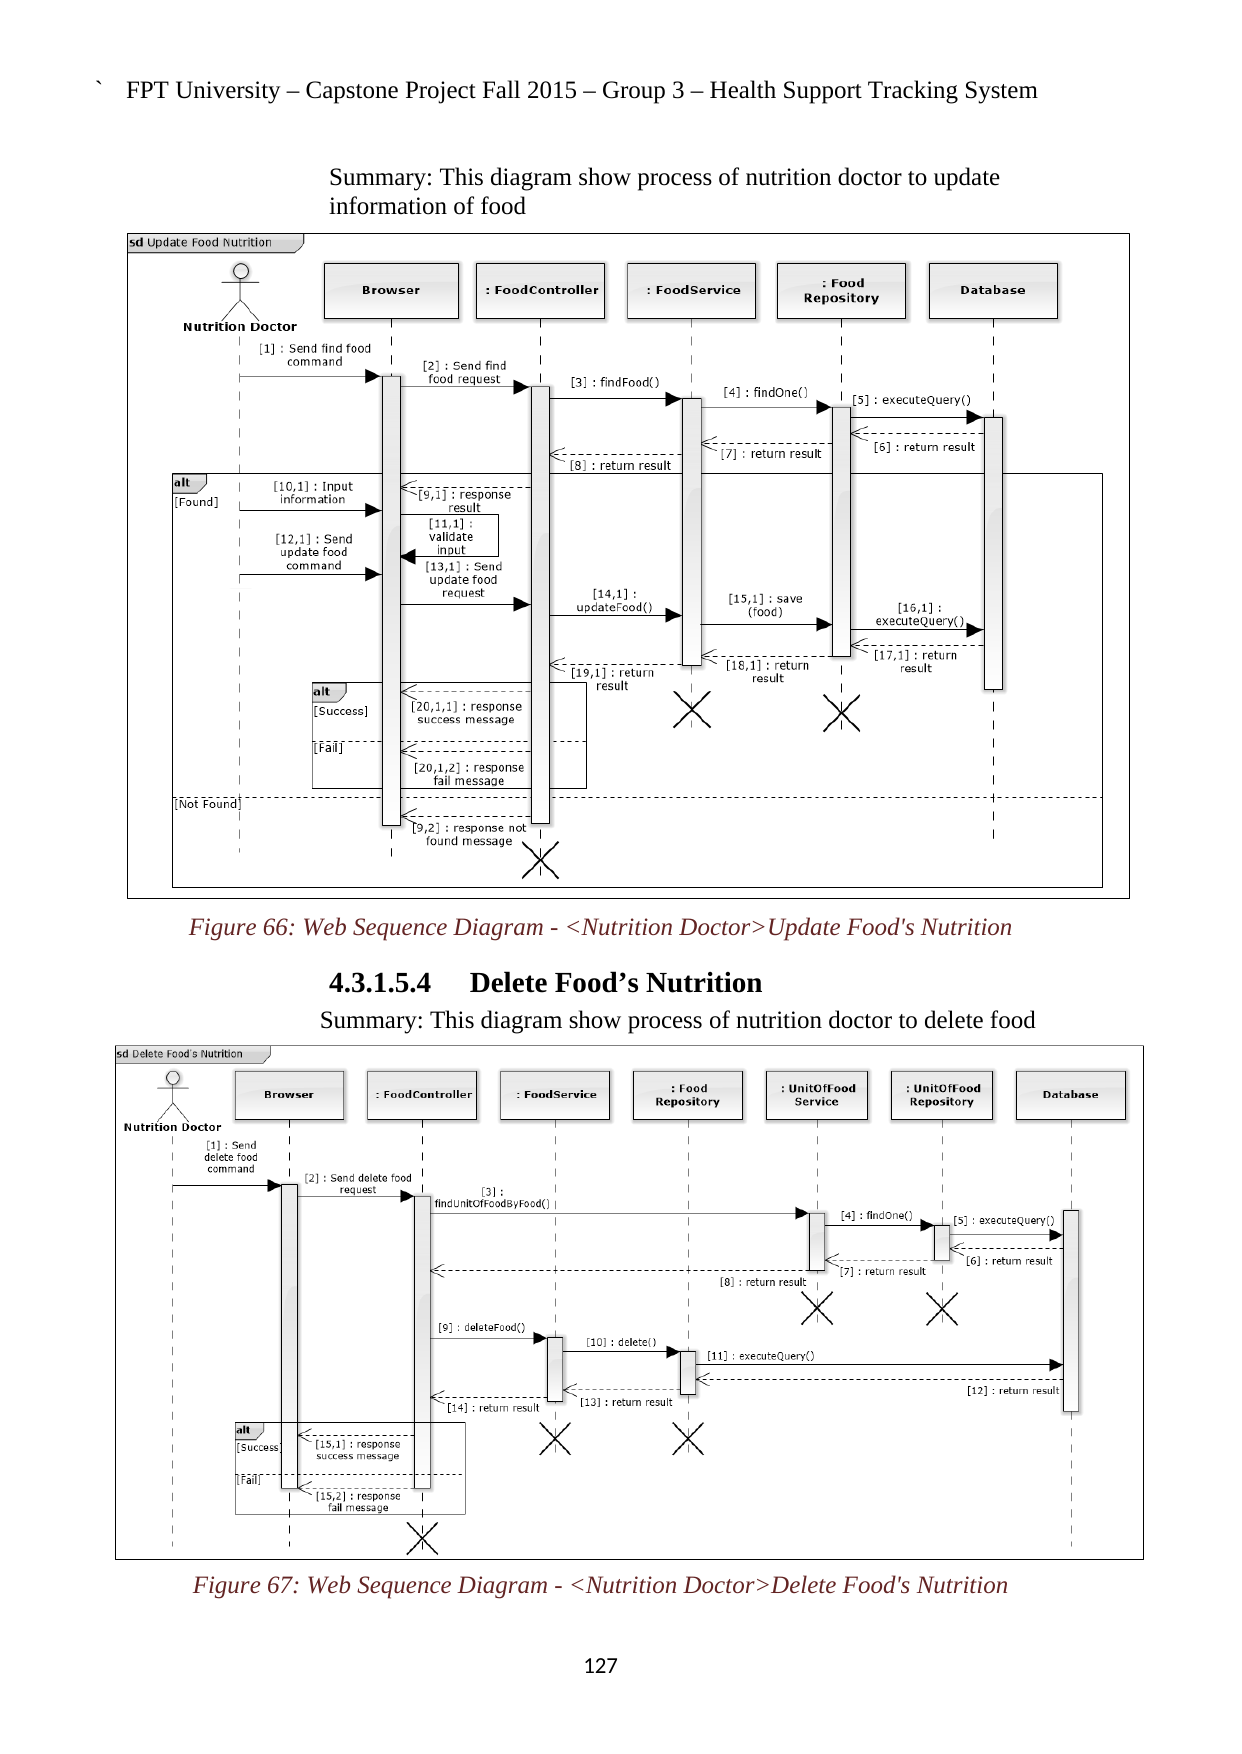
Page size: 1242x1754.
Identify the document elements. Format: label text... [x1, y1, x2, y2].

picture [113, 219, 1143, 912]
subtitle Delete Food’s Nutrition [329, 966, 1107, 999]
text Figure 66: Web Sequence Diagram - <Nutrition Doctor>Update Food's Nutrition [94, 912, 1107, 941]
picture [103, 1034, 1155, 1570]
text Summary: This diagram show process of nutrition doctor to delete food [319, 1005, 1107, 1034]
text Summary: This diagram show process of nutrition doctor to update information of food [329, 162, 1107, 219]
text Figure 67: Web Sequence Diagram - <Nutrition Doctor>Delete Food's Nutrition [94, 1570, 1107, 1599]
